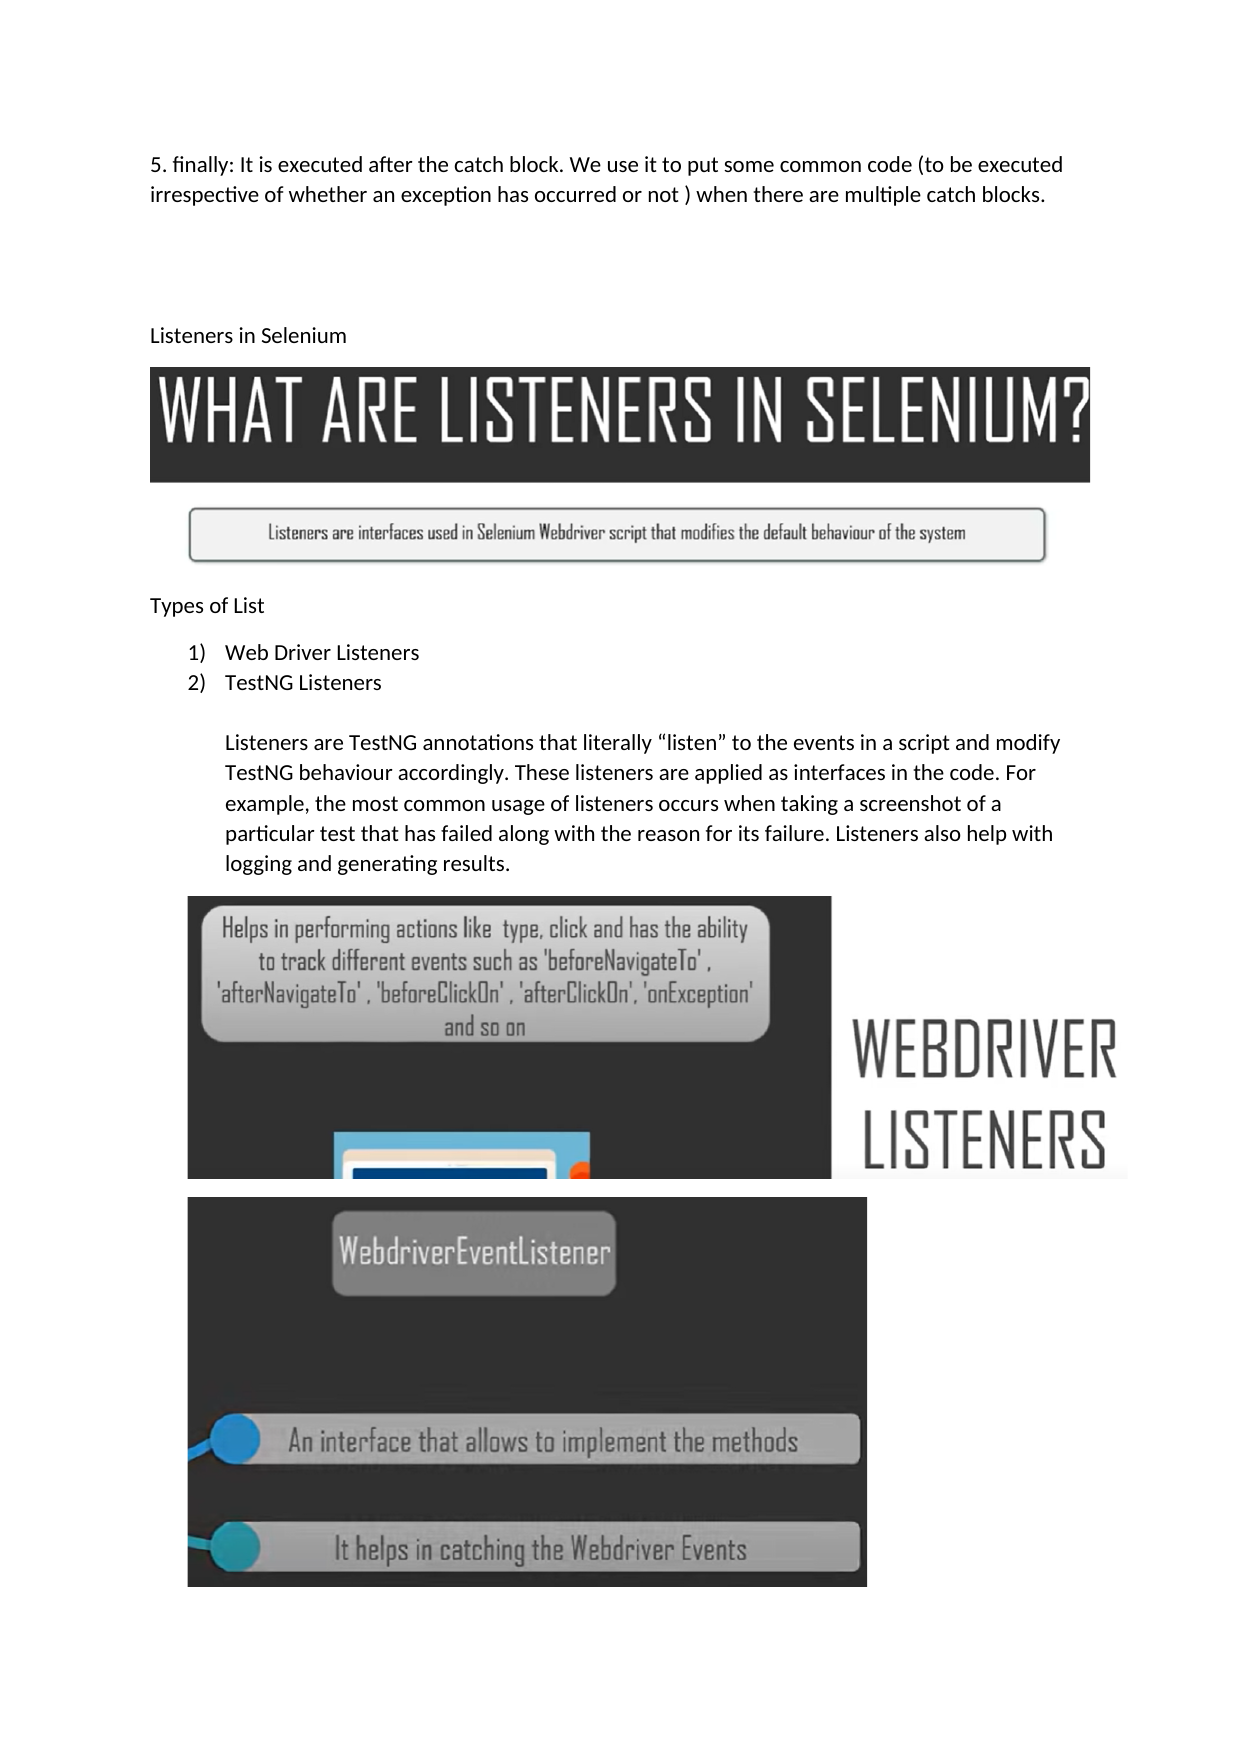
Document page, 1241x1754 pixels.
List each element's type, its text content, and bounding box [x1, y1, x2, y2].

list Web Driver Listeners [187, 638, 1090, 666]
list Listeners are TestNG annotations that literally “listen” to the events in a script and modify TestNG behaviour accordingly. These listeners are applied as interfaces in the code. For example, the most common usage of listeners occurs when taking a screenshot of a particular test that has failed along with the reason for its failure. Listeners also help with logging and generating results. [225, 728, 1090, 877]
picture [187, 896, 1128, 1179]
text Listeners in Selenium [150, 321, 1090, 349]
picture [150, 367, 1091, 572]
picture [187, 1197, 868, 1587]
text Types of List [150, 591, 1090, 619]
list TestNG Listeners [187, 668, 1090, 696]
text 5. finally: It is executed after the catch block. We use it to put some common code (to be executed irrespective of whether an exception has occurred or not ) when there are multiple catch blocks. [150, 150, 1090, 208]
